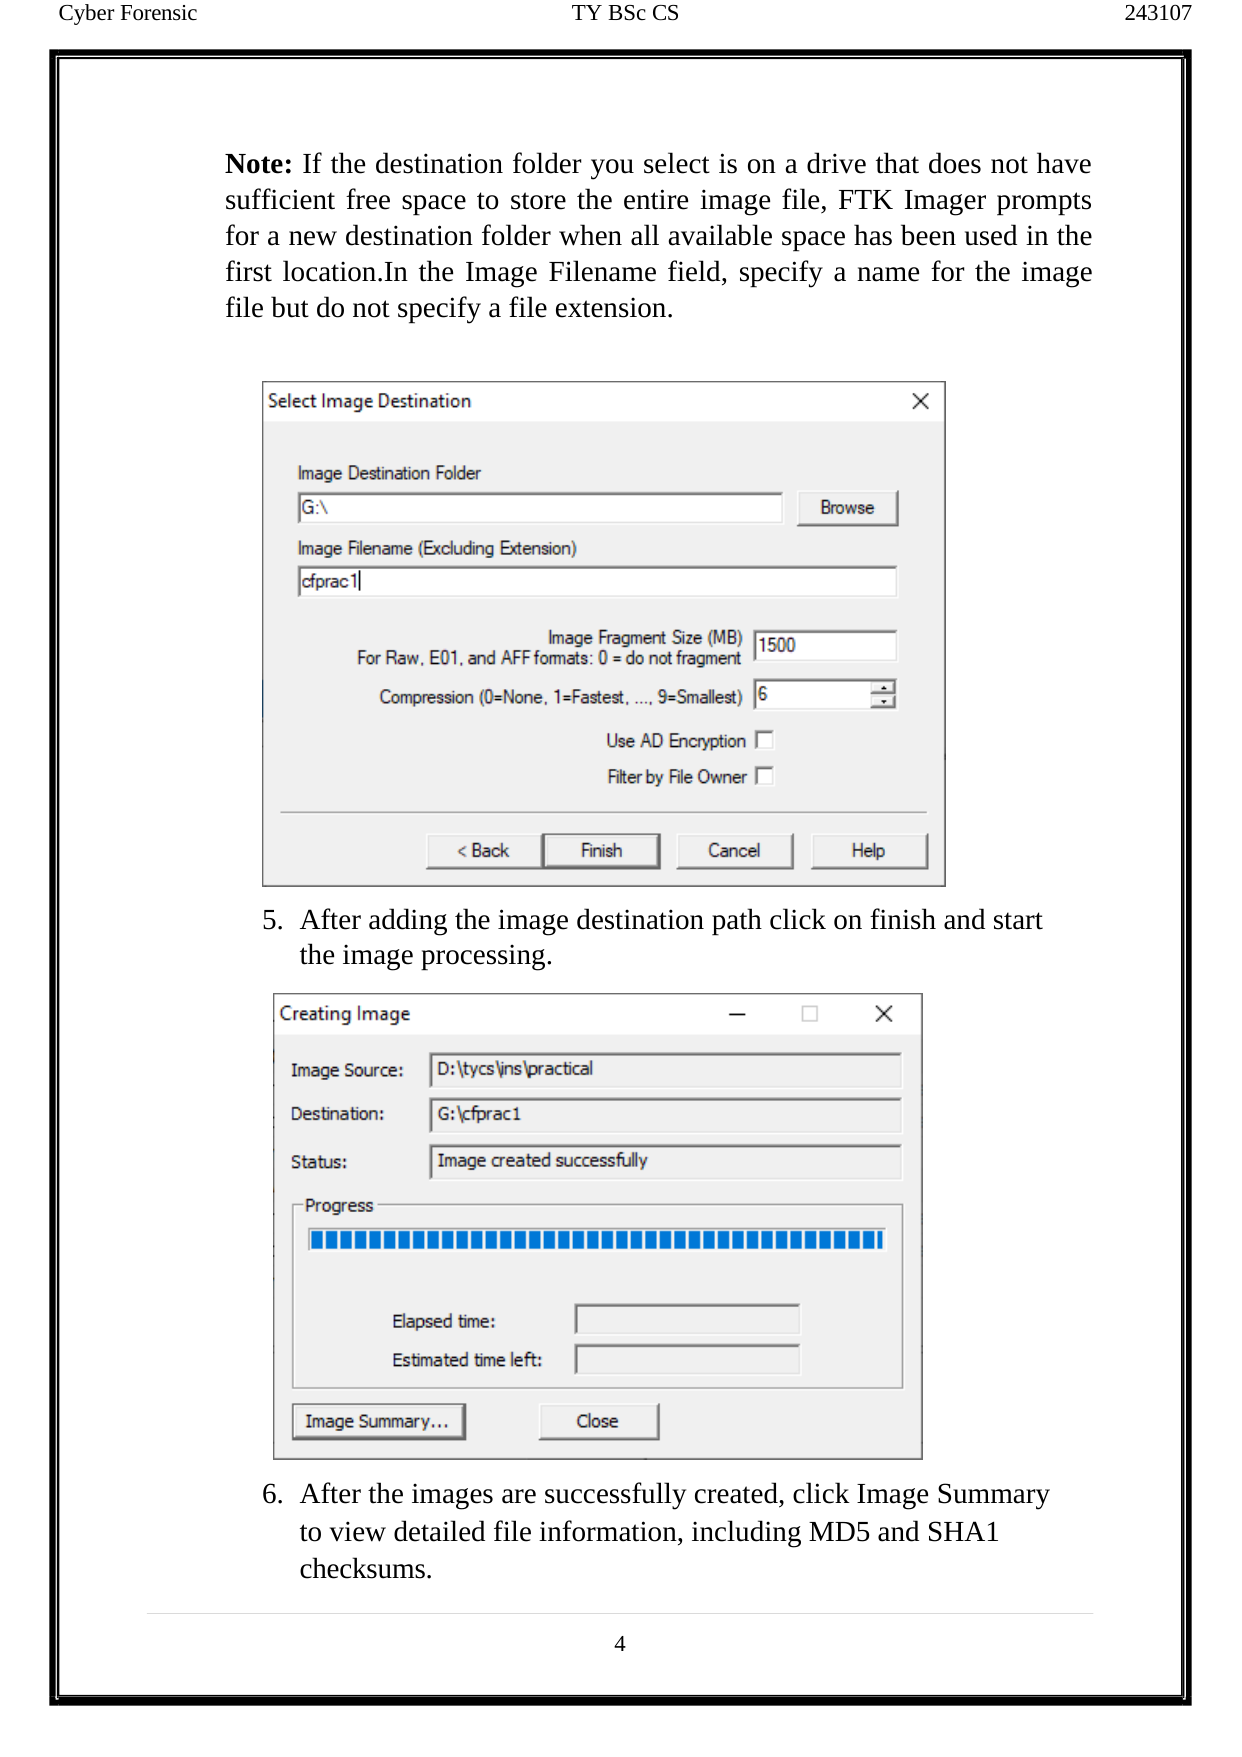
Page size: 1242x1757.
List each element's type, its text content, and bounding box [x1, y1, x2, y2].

text Note: If the destination folder you select is on a drive that does not have sufficient free space to store the entire image file, FTK Imager prompts for a new destination folder when all available space has been used in the first location.In the Image Filename field, specify a name for the image file but do not specify a file extension. [225, 146, 1093, 324]
picture [273, 993, 923, 1460]
list After the images are successfully created, click Image Summary to view detailed file information, including MD5 and SHA1 checksums. [262, 1476, 1077, 1585]
list After adding the image destination path click on finish and start the image processing. [262, 902, 1083, 971]
picture [262, 381, 946, 887]
